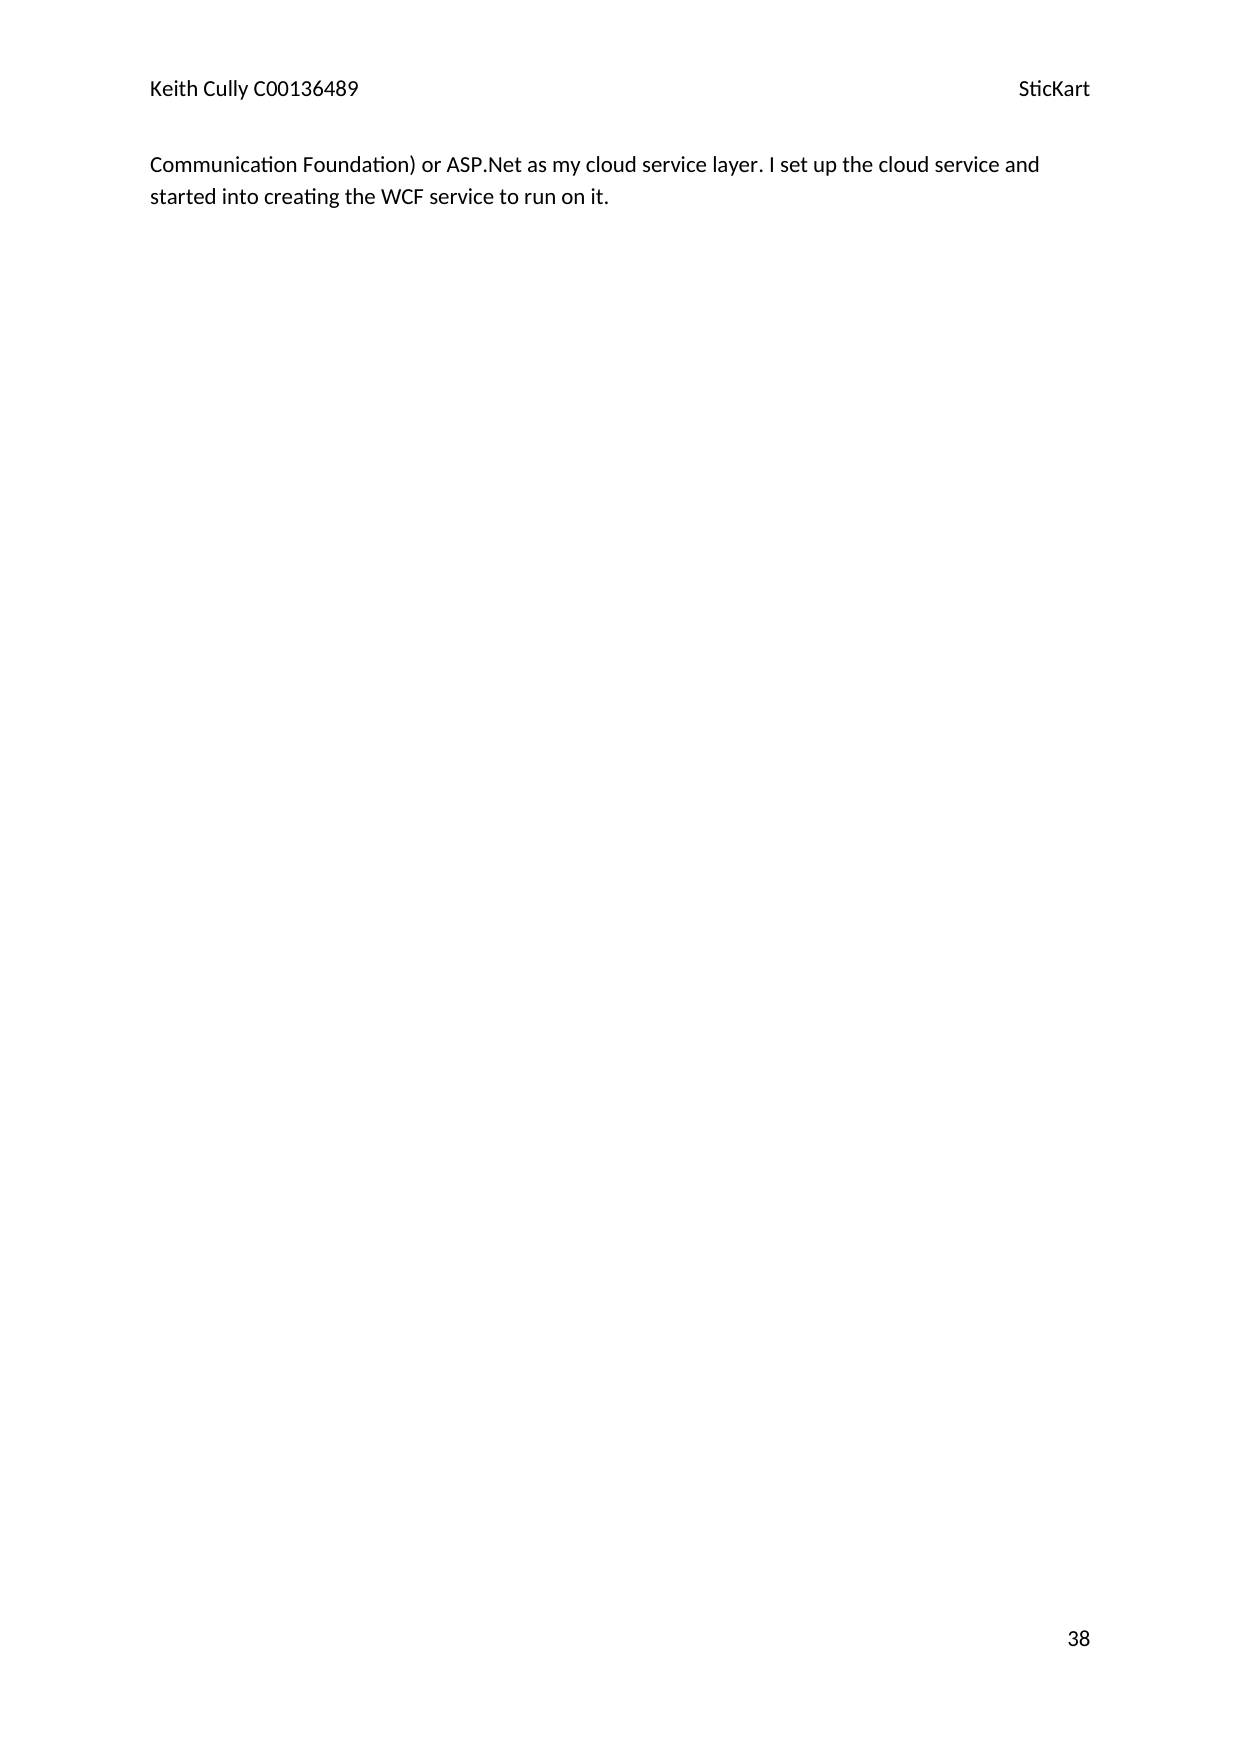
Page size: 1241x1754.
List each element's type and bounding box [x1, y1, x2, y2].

text [150, 150, 1090, 210]
